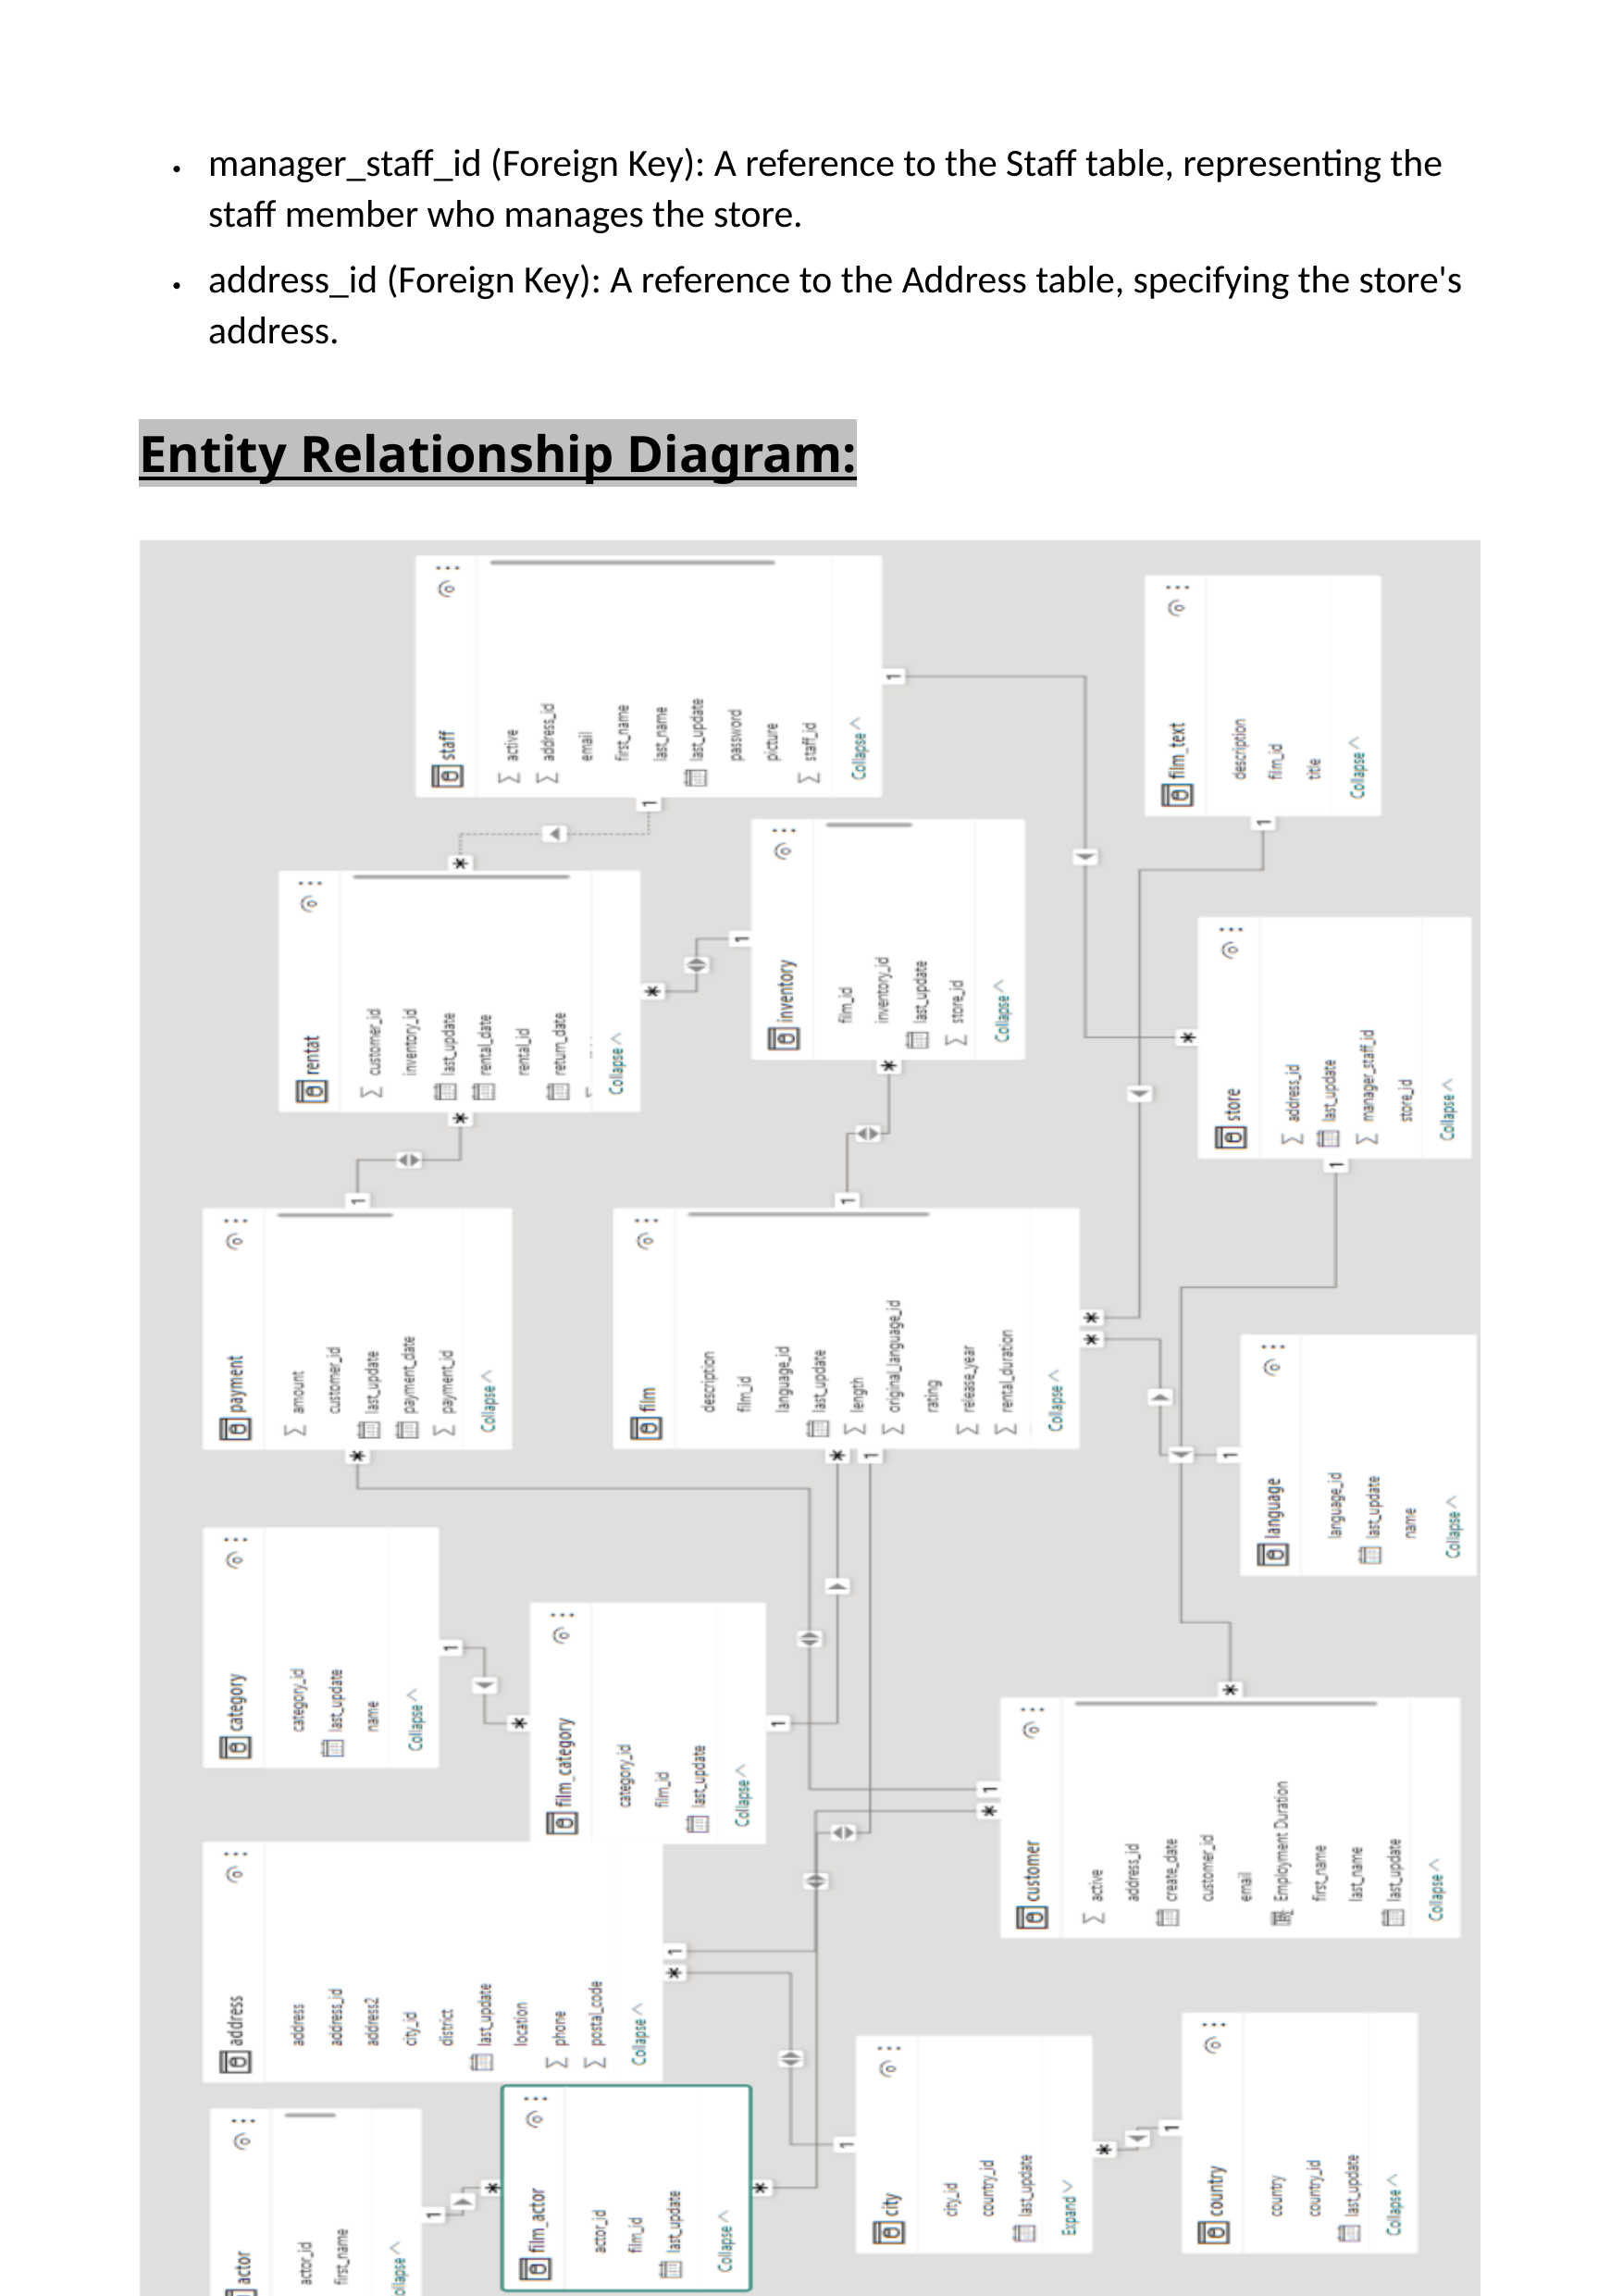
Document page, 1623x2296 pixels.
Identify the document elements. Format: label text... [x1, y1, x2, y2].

list manager_staff_id (Foreign Key): A reference to the Staff table, representing the staff member who manages the store. [173, 139, 1484, 237]
picture [141, 541, 1479, 2296]
text Entity Relationship Diagram: [139, 418, 1484, 487]
list address_id (Foreign Key): A reference to the Address table, specifying the store's address. [173, 255, 1484, 354]
